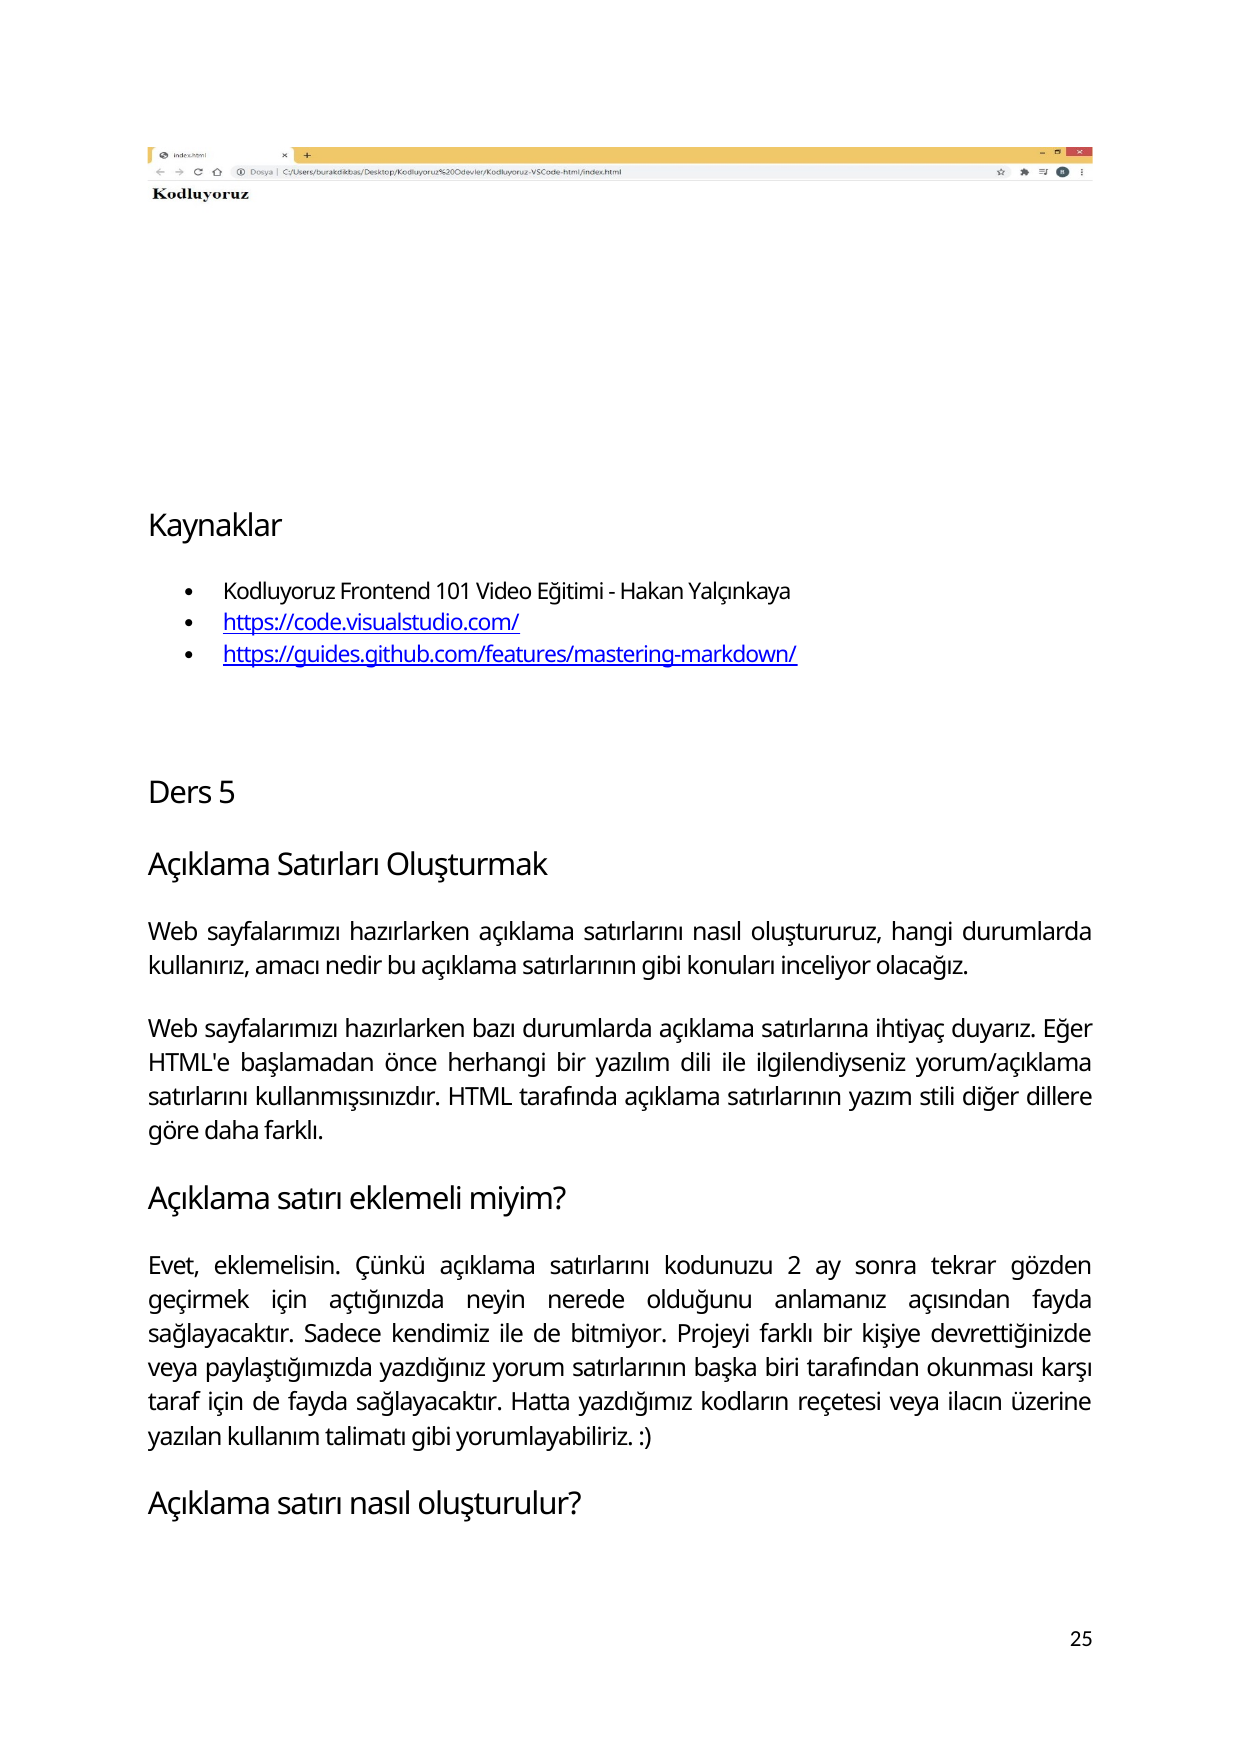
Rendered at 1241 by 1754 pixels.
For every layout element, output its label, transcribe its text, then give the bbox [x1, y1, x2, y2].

list Kodluyoruz Frontend 101 Video Eğitimi - Hakan Yalçınkaya [185, 575, 1093, 606]
subtitle Açıklama satırı eklemeli miyim? [148, 1176, 1093, 1219]
subtitle Kaynaklar [148, 503, 1093, 546]
picture [147, 147, 1093, 475]
list https://code.visualstudio.com/ [185, 606, 1093, 638]
text Web sayfalarımızı hazırlarken açıklama satırlarını nasıl oluştururuz, hangi durumlarda kullanırız, amacı nedir bu açıklama satırlarının gibi konuları inceliyor olacağız. [148, 913, 1093, 981]
text Evet, eklemelisin. Çünkü açıklama satırlarını kodunuzu 2 ay sonra tekrar gözden geçirmek için açtığınızda neyin nerede olduğunu anlamanız açısından fayda sağlayacaktır. Sadece kendimiz ile de bitmiyor. Projeyi farklı bir kişiye devrettiğinizde veya paylaştığımızda yazdığınız yorum satırlarının başka biri tarafından okunması karşı taraf için de fayda sağlayacaktır. Hatta yazdığımız kodların reçetesi veya ilacın üzerine yazılan kullanım talimatı gibi yorumlayabiliriz. :) [148, 1248, 1093, 1452]
subtitle Ders 5 [148, 770, 1093, 812]
subtitle Açıklama satırı nasıl oluşturulur? [148, 1481, 1093, 1524]
text Web sayfalarımızı hazırlarken bazı durumlarda açıklama satırlarına ihtiyaç duyarız. Eğer HTML'e başlamadan önce herhangi bir yazılım dili ile ilgilendiyseniz yorum/açıklama satırlarını kullanmışsınızdır. HTML tarafında açıklama satırlarının yazım stili diğer dillere göre daha farklı. [148, 1011, 1093, 1147]
subtitle Açıklama Satırları Oluşturmak [148, 842, 1093, 884]
list https://guides.github.com/features/mastering-markdown/ [185, 638, 1093, 669]
